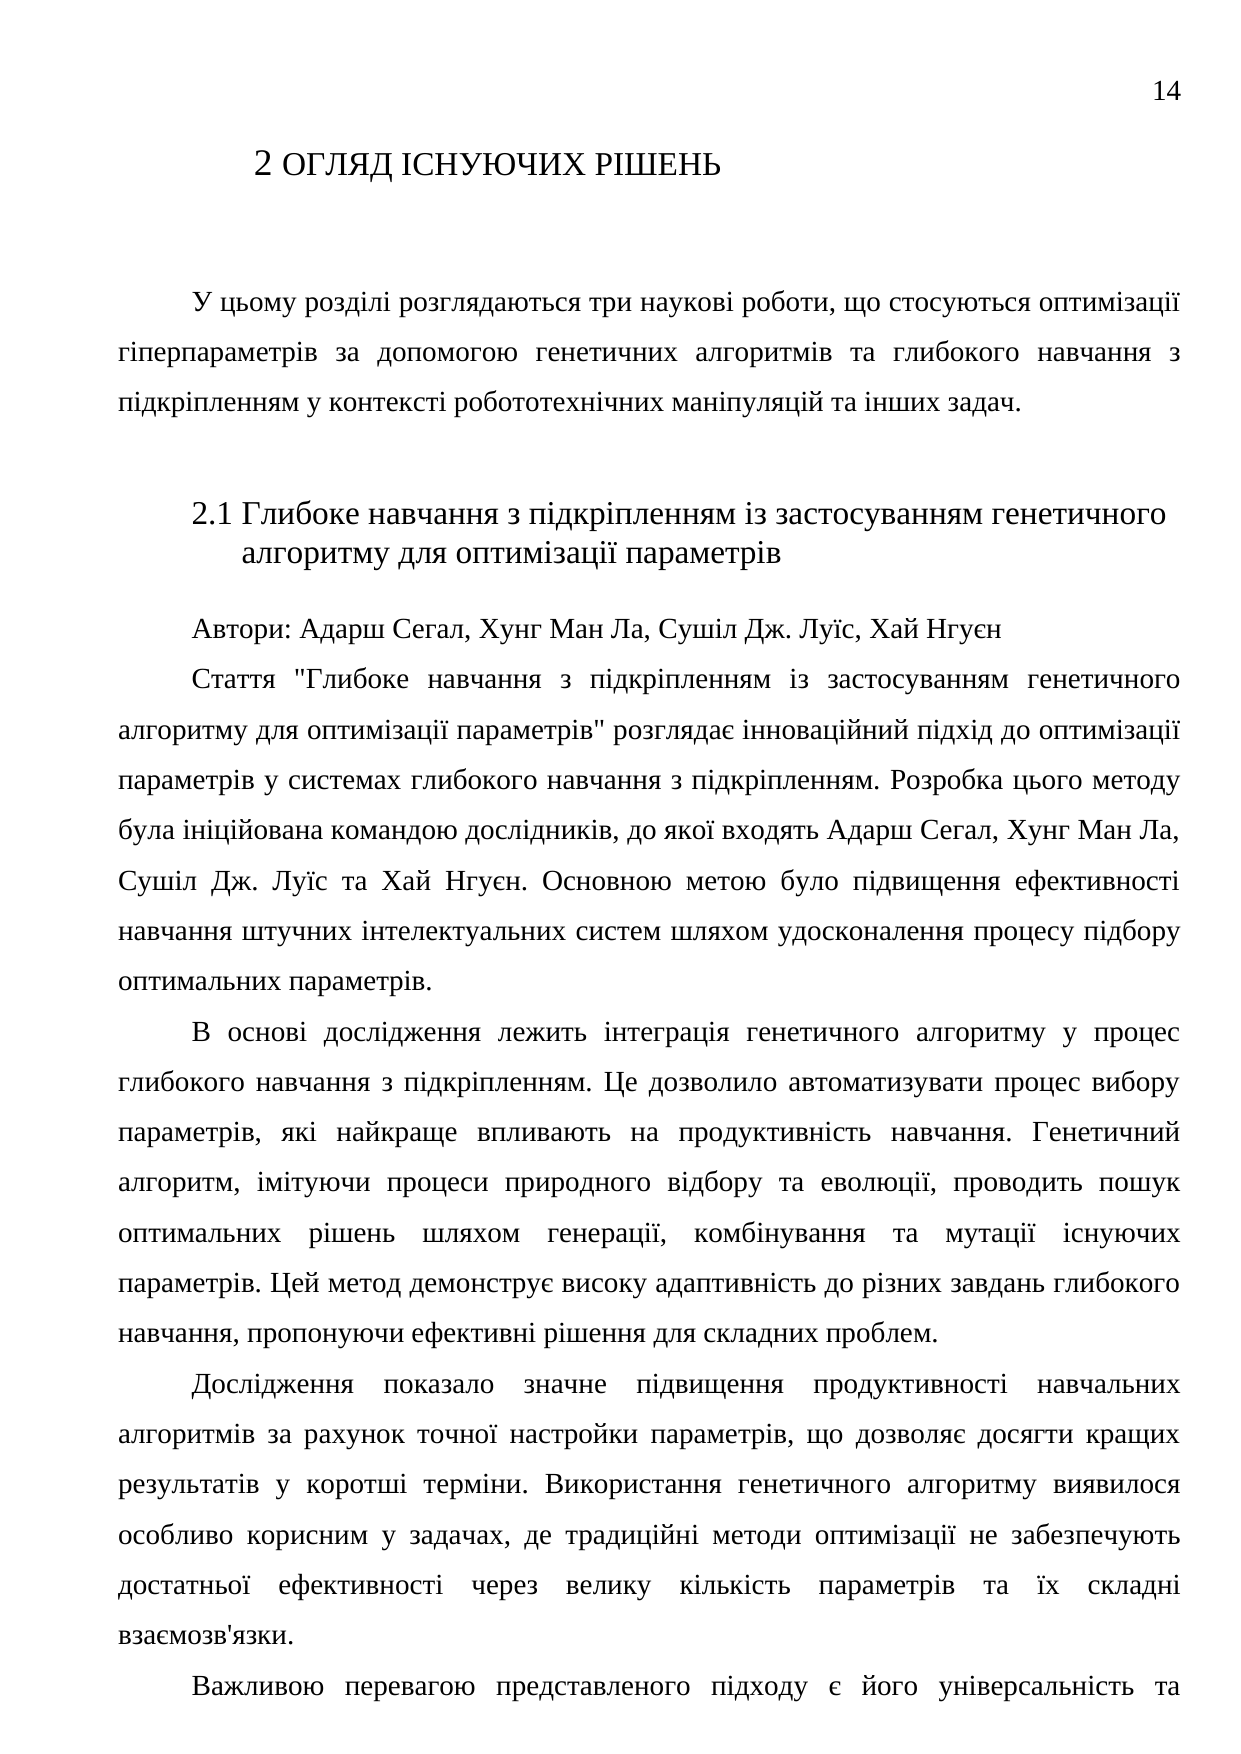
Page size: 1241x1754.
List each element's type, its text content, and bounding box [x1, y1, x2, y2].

text В основі дослідження лежить інтеграція генетичного алгоритму у процес глибокого навчання з підкріпленням. Це дозволило автоматизувати процес вибору параметрів, які найкраще впливають на продуктивність навчання. Генетичний алгоритм, імітуючи процеси природного відбору та еволюції, проводить пошук оптимальних рішень шляхом генерації, комбінування та мутації існуючих параметрів. Цей метод демонструє високу адаптивність до різних завдань глибокого навчання, пропонуючи ефективні рішення для складних проблем. [118, 1014, 1181, 1349]
text Дослідження показало значне підвищення продуктивності навчальних алгоритмів за рахунок точної настройки параметрів, що дозволяє досягти кращих результатів у коротші терміни. Використання генетичного алгоритму виявилося особливо корисним у задачах, де традиційні методи оптимізації не забезпечують достатньої ефективності через велику кількість параметрів та їх складні взаємозв'язки. [118, 1366, 1181, 1651]
text Автори: Адарш Сегал, Хунг Ман Ла, Сушіл Дж. Луїс, Хай Нгуєн [118, 611, 1181, 645]
text Стаття "Глибоке навчання з підкріпленням із застосуванням генетичного алгоритму для оптимізації параметрів" розглядає інноваційний підхід до оптимізації параметрів у системах глибокого навчання з підкріпленням. Розробка цього методу була ініційована командою дослідників, до якої входять Адарш Сегал, Хунг Ман Ла, Сушіл Дж. Луїс та Хай Нгуєн. Основною метою було підвищення ефективності навчання штучних інтелектуальних систем шляхом удосконалення процесу підбору оптимальних параметрів. [118, 661, 1181, 997]
subtitle 2 ОГЛЯД ІСНУЮЧИХ РІШЕНЬ [254, 140, 1047, 183]
subtitle Глибоке навчання з підкріпленням із застосуванням генетичного алгоритму для оптимізації параметрів [191, 494, 1194, 570]
text У цьому розділі розглядаються три наукові роботи, що стосуються оптимізації гіперпараметрів за допомогою генетичних алгоритмів та глибокого навчання з підкріпленням у контексті робототехнічних маніпуляцій та інших задач. [118, 284, 1182, 418]
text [118, 1668, 1181, 1701]
